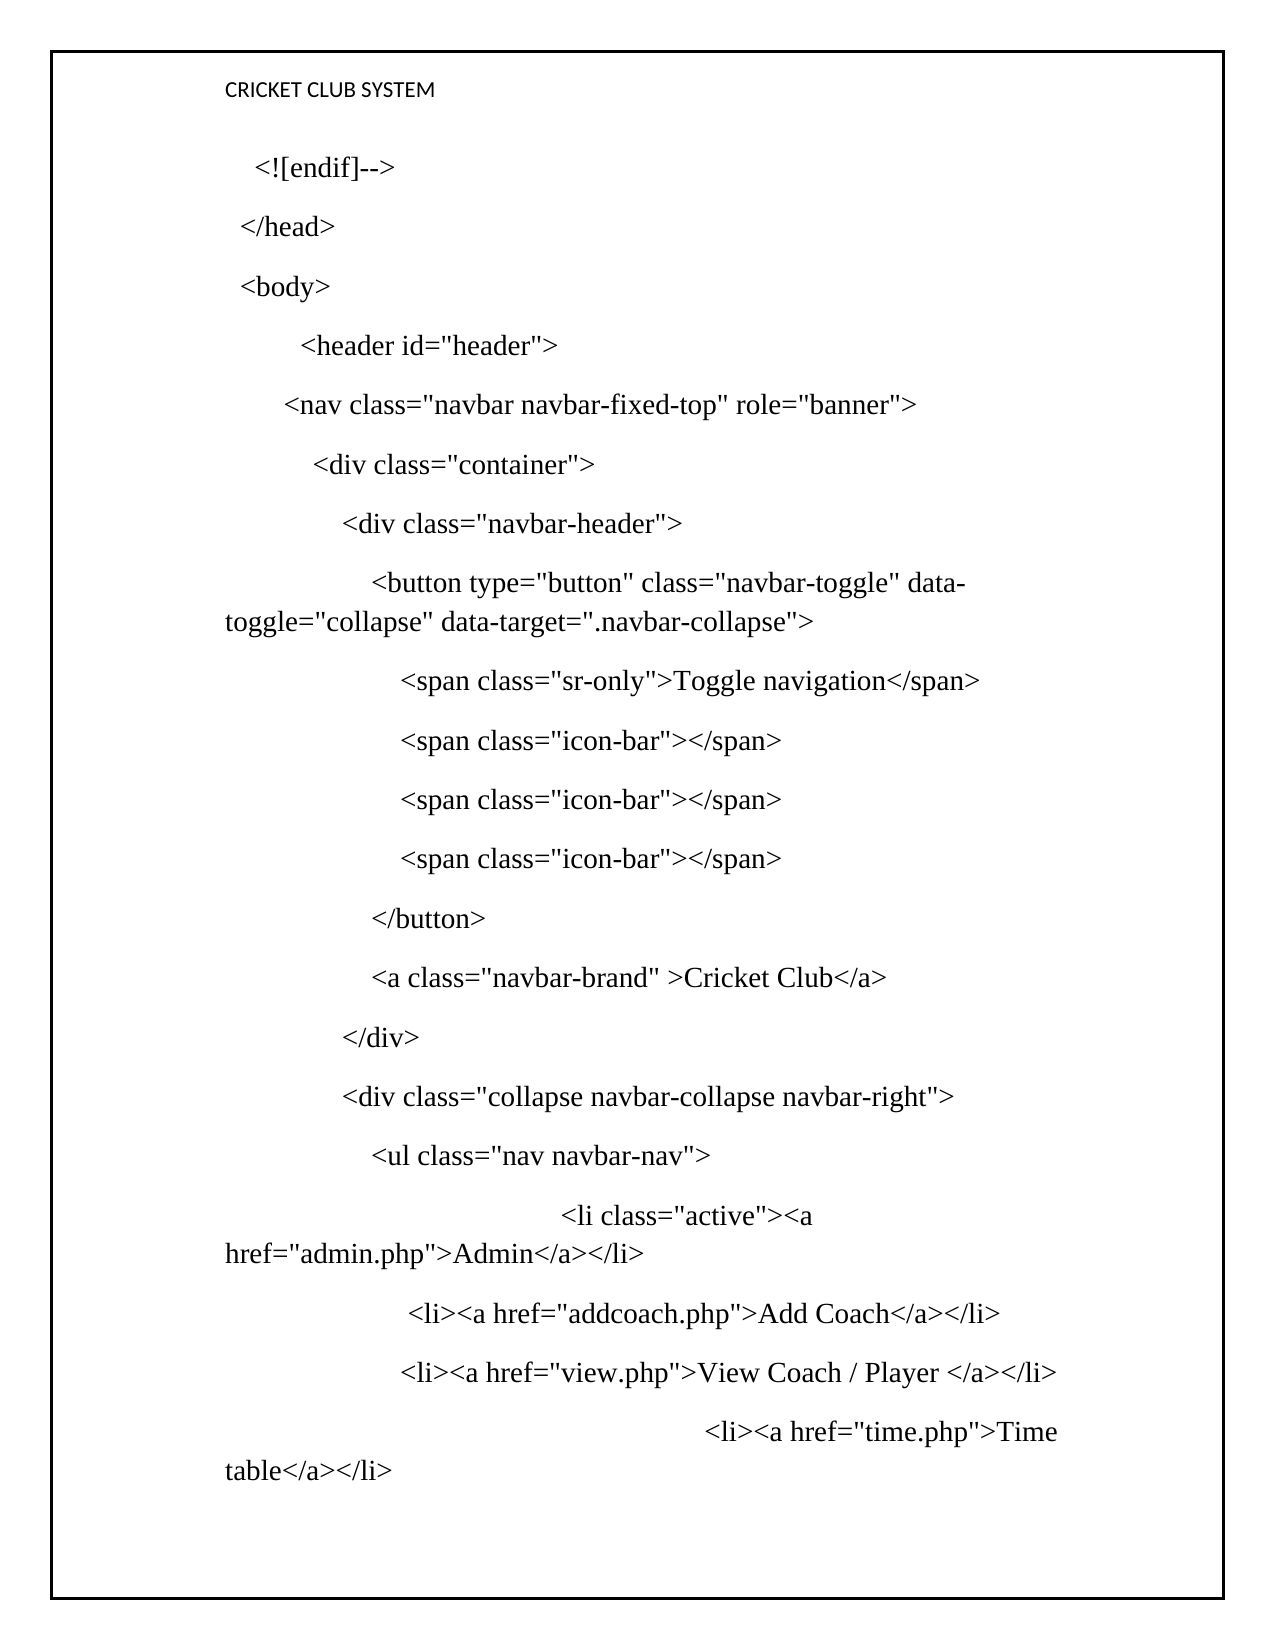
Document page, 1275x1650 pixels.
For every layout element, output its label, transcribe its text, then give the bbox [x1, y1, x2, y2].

text </head> [225, 209, 1125, 243]
text <span class="sr-only">Toggle navigation</span> [225, 663, 1125, 697]
text <![endif]--> [225, 150, 1125, 183]
text <button type="button" class="navbar-toggle" data-toggle="collapse" data-target=".navbar-collapse"> [225, 566, 1125, 638]
text <a class="navbar-brand" >Cricket Club</a> [225, 960, 1125, 994]
text <header id="header"> [225, 328, 1125, 362]
text <li><a href="view.php">View Coach / Player </a></li> [225, 1355, 1125, 1389]
text <li class="active"><a href="admin.php">Admin</a></li> [225, 1198, 1125, 1270]
text </div> [225, 1020, 1125, 1053]
text <div class="collapse navbar-collapse navbar-right"> [225, 1079, 1125, 1113]
text <ul class="nav navbar-nav"> [225, 1138, 1125, 1172]
text <span class="icon-bar"></span> [225, 842, 1125, 875]
text <body> [225, 269, 1125, 302]
text <span class="icon-bar"></span> [225, 723, 1125, 756]
text <li><a href="time.php">Time table</a></li> [225, 1414, 1125, 1487]
text <nav class="navbar navbar-fixed-top" role="banner"> [225, 387, 1125, 421]
text <li><a href="addcoach.php">Add Coach</a></li> [225, 1296, 1125, 1329]
text <span class="icon-bar"></span> [225, 782, 1125, 816]
text <div class="navbar-header"> [225, 506, 1125, 540]
text </button> [225, 901, 1125, 934]
text <div class="container"> [225, 447, 1125, 480]
